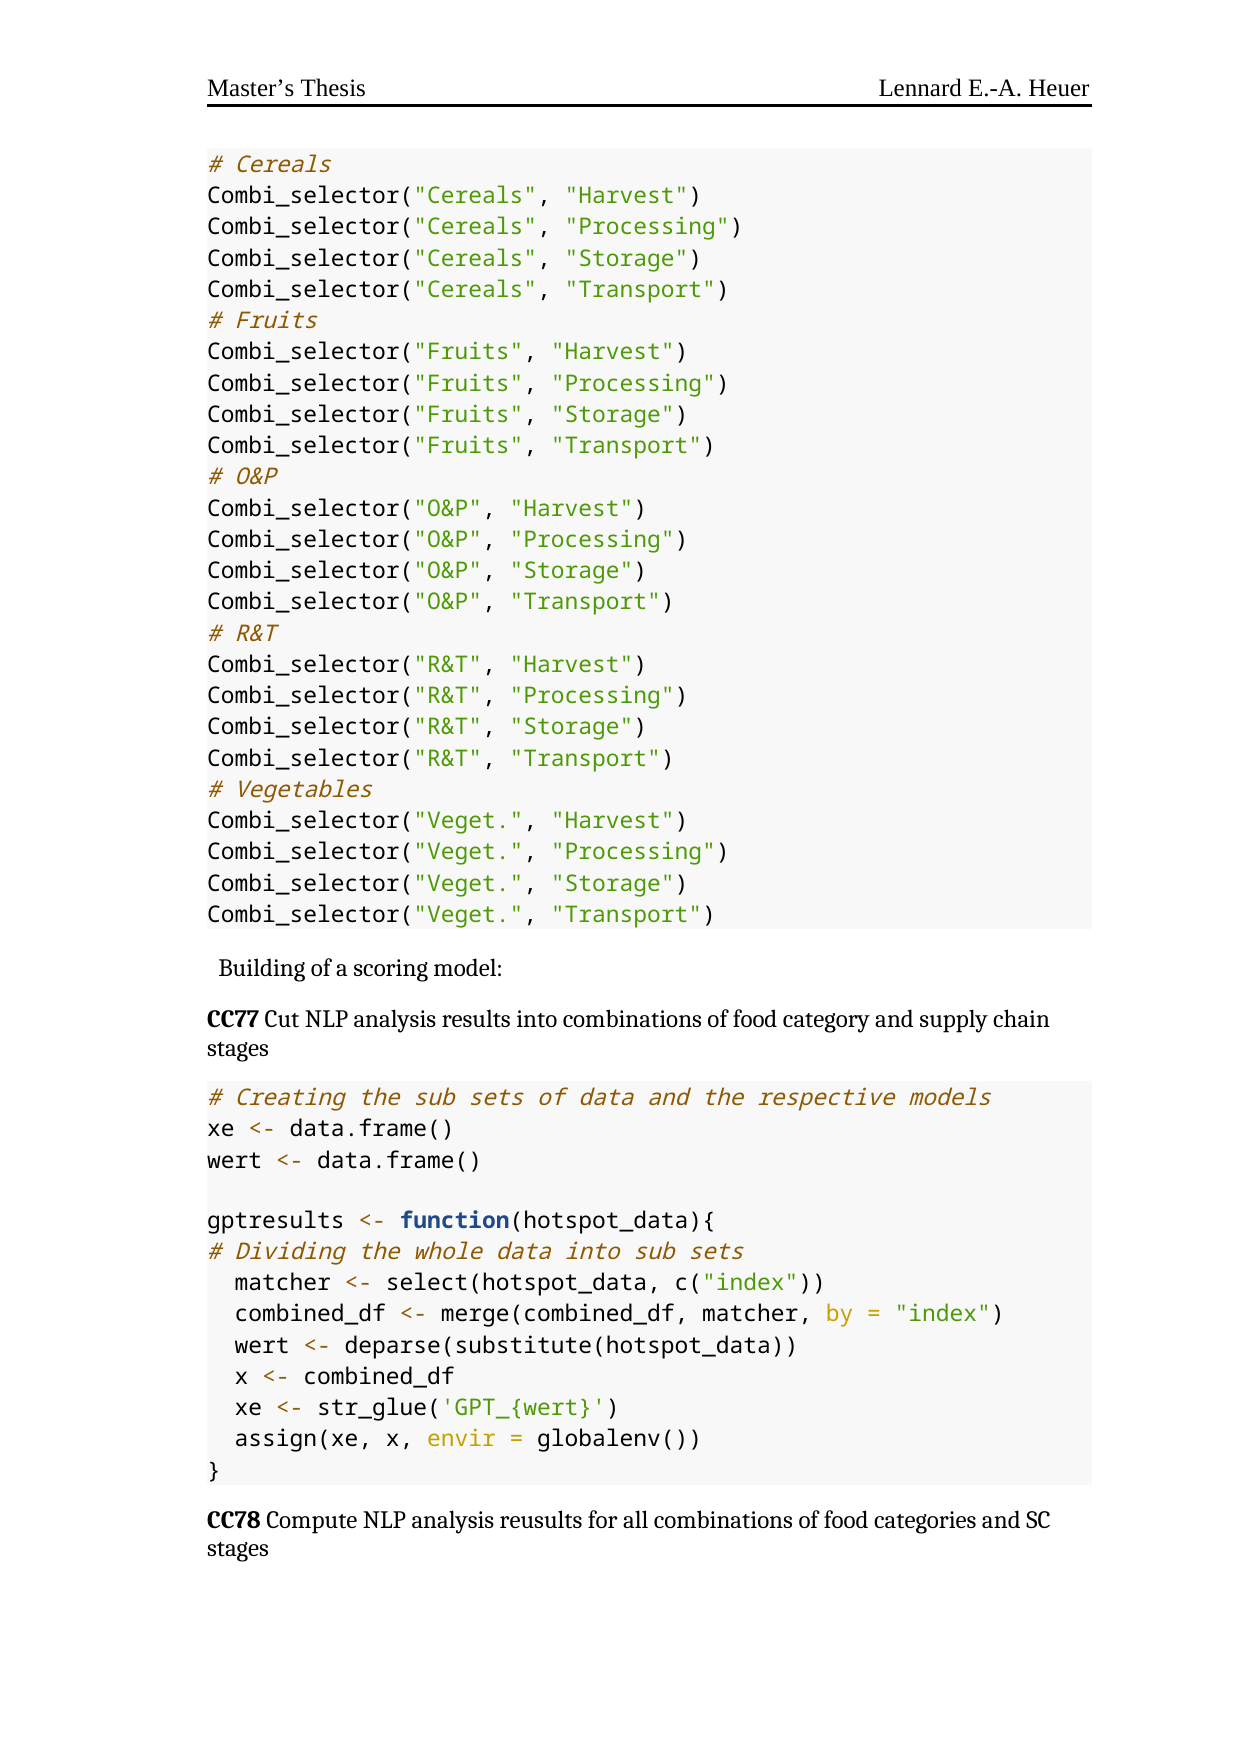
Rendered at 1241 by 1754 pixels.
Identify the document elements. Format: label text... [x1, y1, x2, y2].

table_header Building of a scoring model: [207, 950, 526, 986]
text # Creating the sub sets of data and the respective models xe <- data.frame() wert <- data.frame() gptresults <- function(hotspot_data){ # Dividing the whole data into sub sets matcher <- select(hotspot_data, c("index")) combined_df <- merge(combined_df, matcher, by = "index") wert <- deparse(substitute(hotspot_data)) x <- combined_df xe <- str_glue('GPT_{wert}') assign(xe, x, envir = globalenv()) } [207, 1081, 1092, 1485]
text CC78 Compute NLP analysis reusults for all combinations of food categories and SC stages [207, 1506, 1092, 1563]
text CC77 Cut NLP analysis results into combinations of food category and supply chain stages [207, 1005, 1092, 1062]
